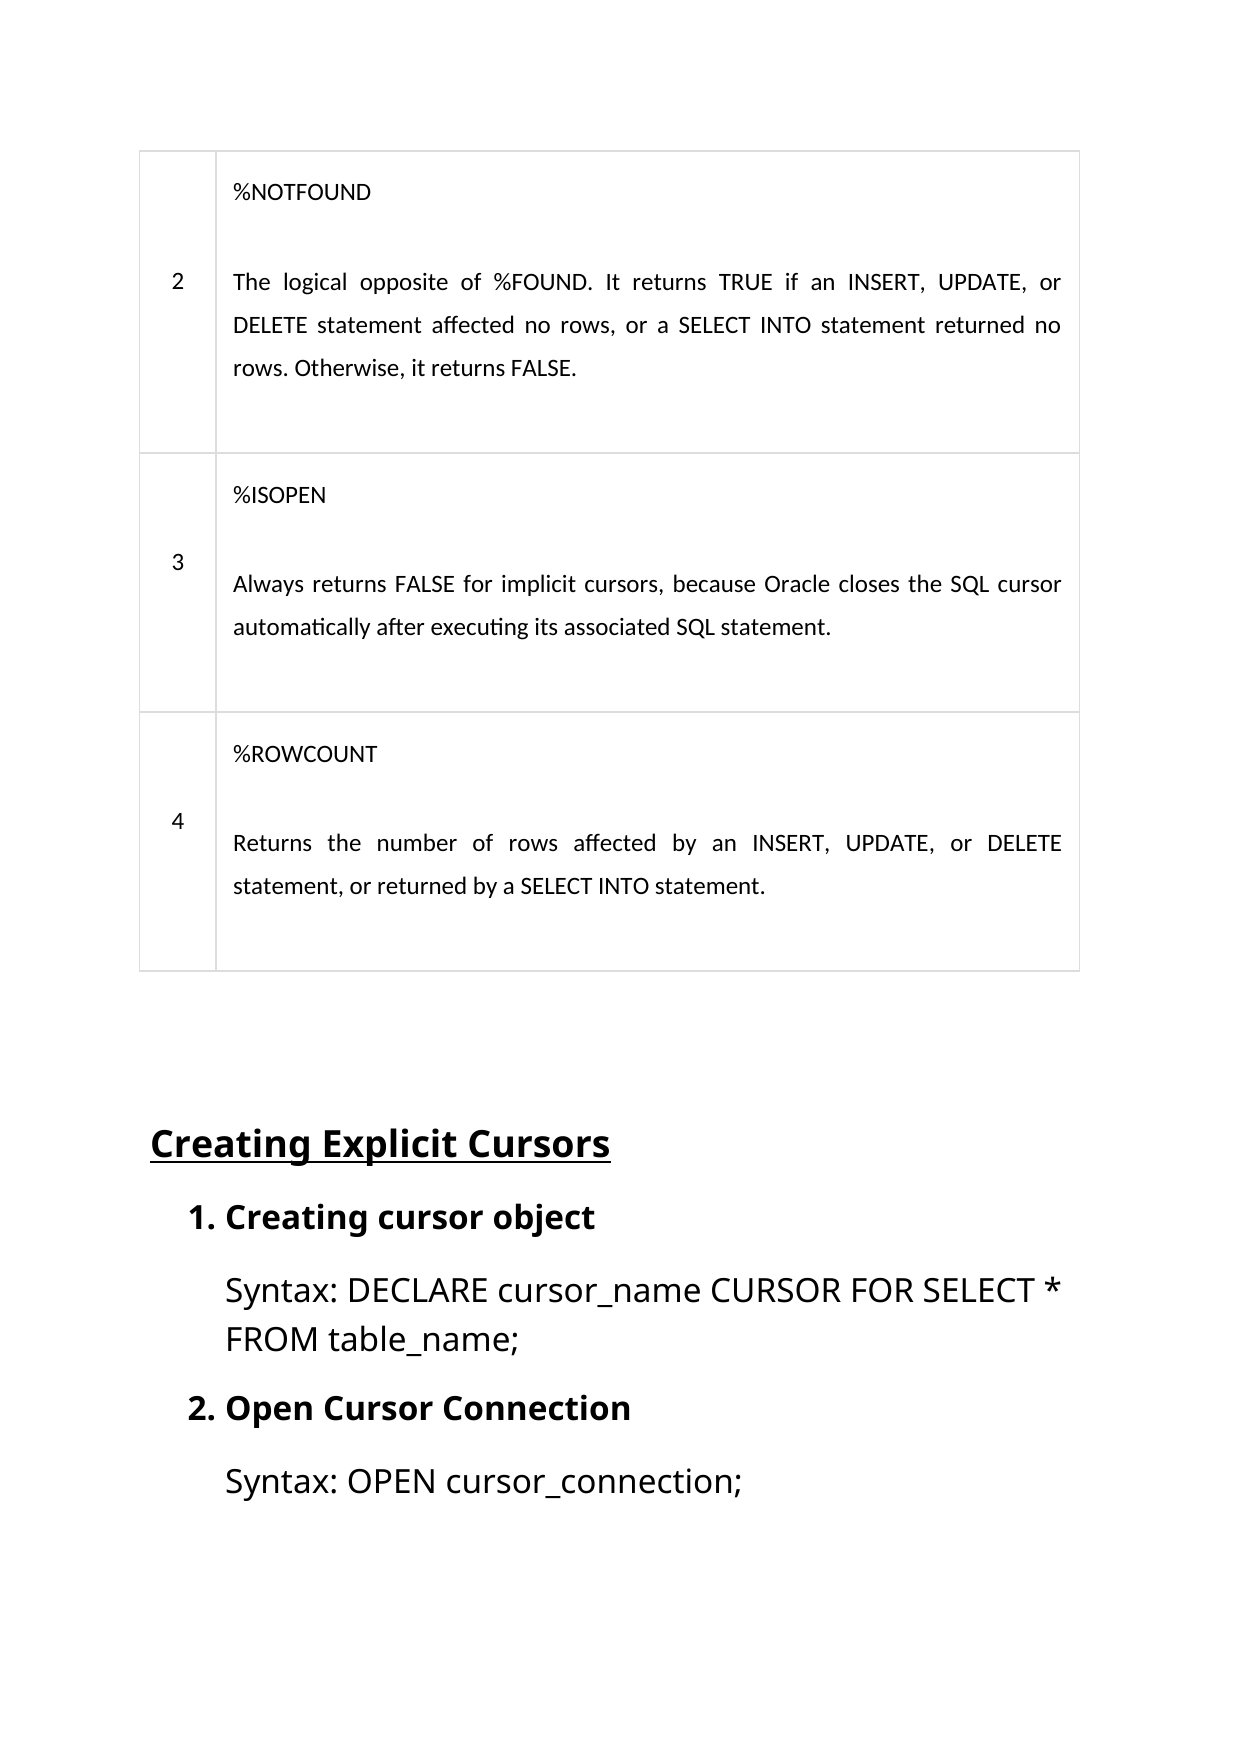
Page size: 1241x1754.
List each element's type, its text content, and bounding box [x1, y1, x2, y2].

table_cell %ISOPEN Always returns FALSE for implicit cursors, because Oracle closes the SQL cursor automatically after executing its associated SQL statement. [217, 454, 1079, 711]
text Syntax: OPEN cursor_connection; [225, 1458, 1090, 1504]
table_cell %NOTFOUND The logical opposite of %FOUND. It returns TRUE if an INSERT, UPDATE, or DELETE statement affected no rows, or a SELECT INTO statement returned no rows. Otherwise, it returns FALSE. [217, 152, 1079, 452]
text Creating Explicit Cursors [150, 1117, 1090, 1168]
table_cell 4 [140, 713, 215, 970]
text Syntax: DECLARE cursor_name CURSOR FOR SELECT * FROM table_name; [225, 1266, 1090, 1361]
table_cell %ROWCOUNT Returns the number of rows affected by an INSERT, UPDATE, or DELETE statement, or returned by a SELECT INTO statement. [217, 713, 1079, 970]
list Open Cursor Connection [187, 1385, 1090, 1431]
list Creating cursor object [187, 1193, 1090, 1239]
table_cell 2 [140, 152, 215, 452]
table_cell 3 [140, 454, 215, 711]
